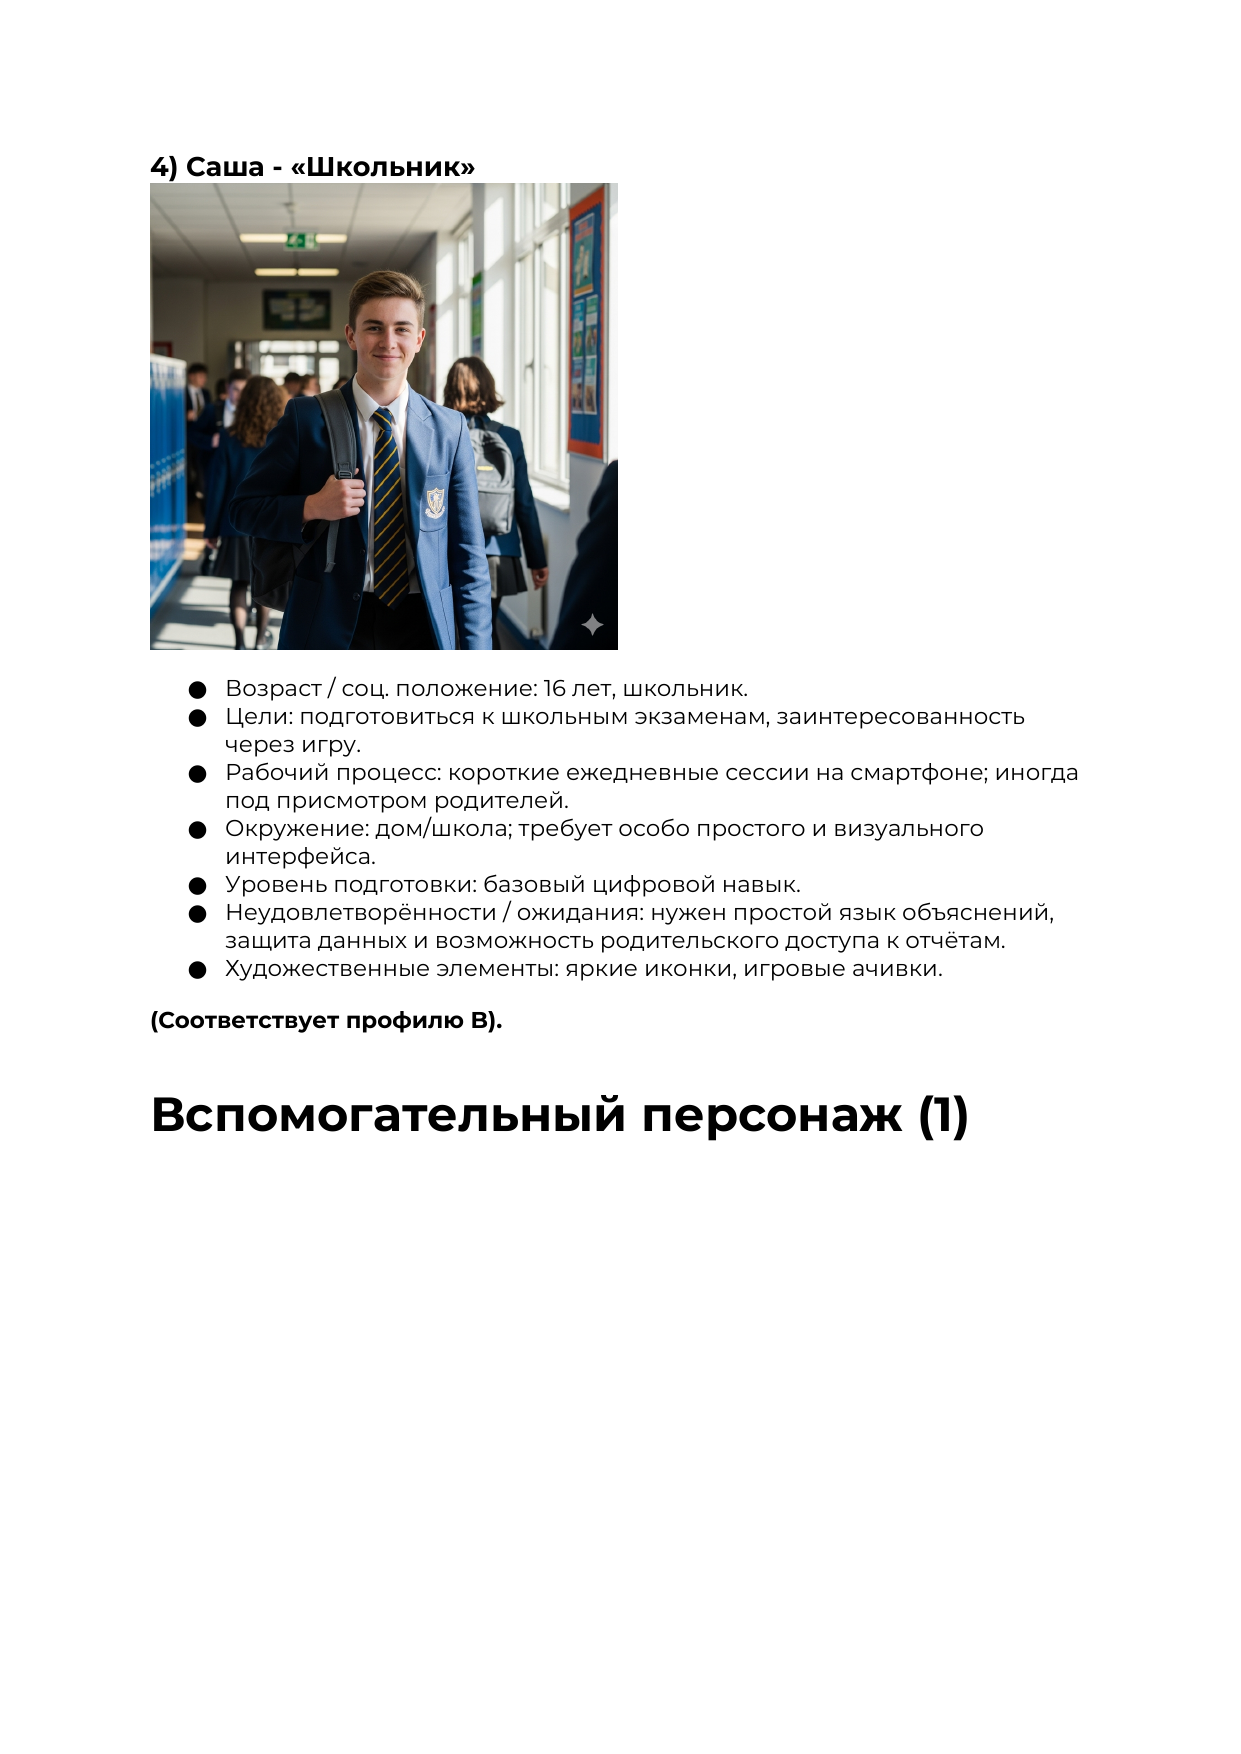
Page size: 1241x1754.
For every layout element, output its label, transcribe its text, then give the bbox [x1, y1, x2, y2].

list Уровень подготовки: базовый цифровой навык. [187, 870, 1090, 898]
list Художественные элементы: яркие иконки, игровые ачивки. [187, 954, 1090, 982]
list Цели: подготовиться к школьным экзаменам, заинтересованность через игру. [187, 702, 1090, 758]
text (Соответствует профилю B). [150, 1007, 1090, 1034]
picture [150, 183, 618, 650]
subtitle Вспомогательный персонаж (1) [150, 1084, 1090, 1143]
list Возраст / соц. положение: 16 лет, школьник. [187, 674, 1090, 702]
list Неудовлетворённости / ожидания: нужен простой язык объяснений, защита данных и возможность родительского доступа к отчётам. [187, 898, 1090, 954]
list Окружение: дом/школа; требует особо простого и визуального интерфейса. [187, 814, 1090, 870]
list Рабочий процесс: короткие ежедневные сессии на смартфоне; иногда под присмотром родителей. [187, 758, 1090, 814]
